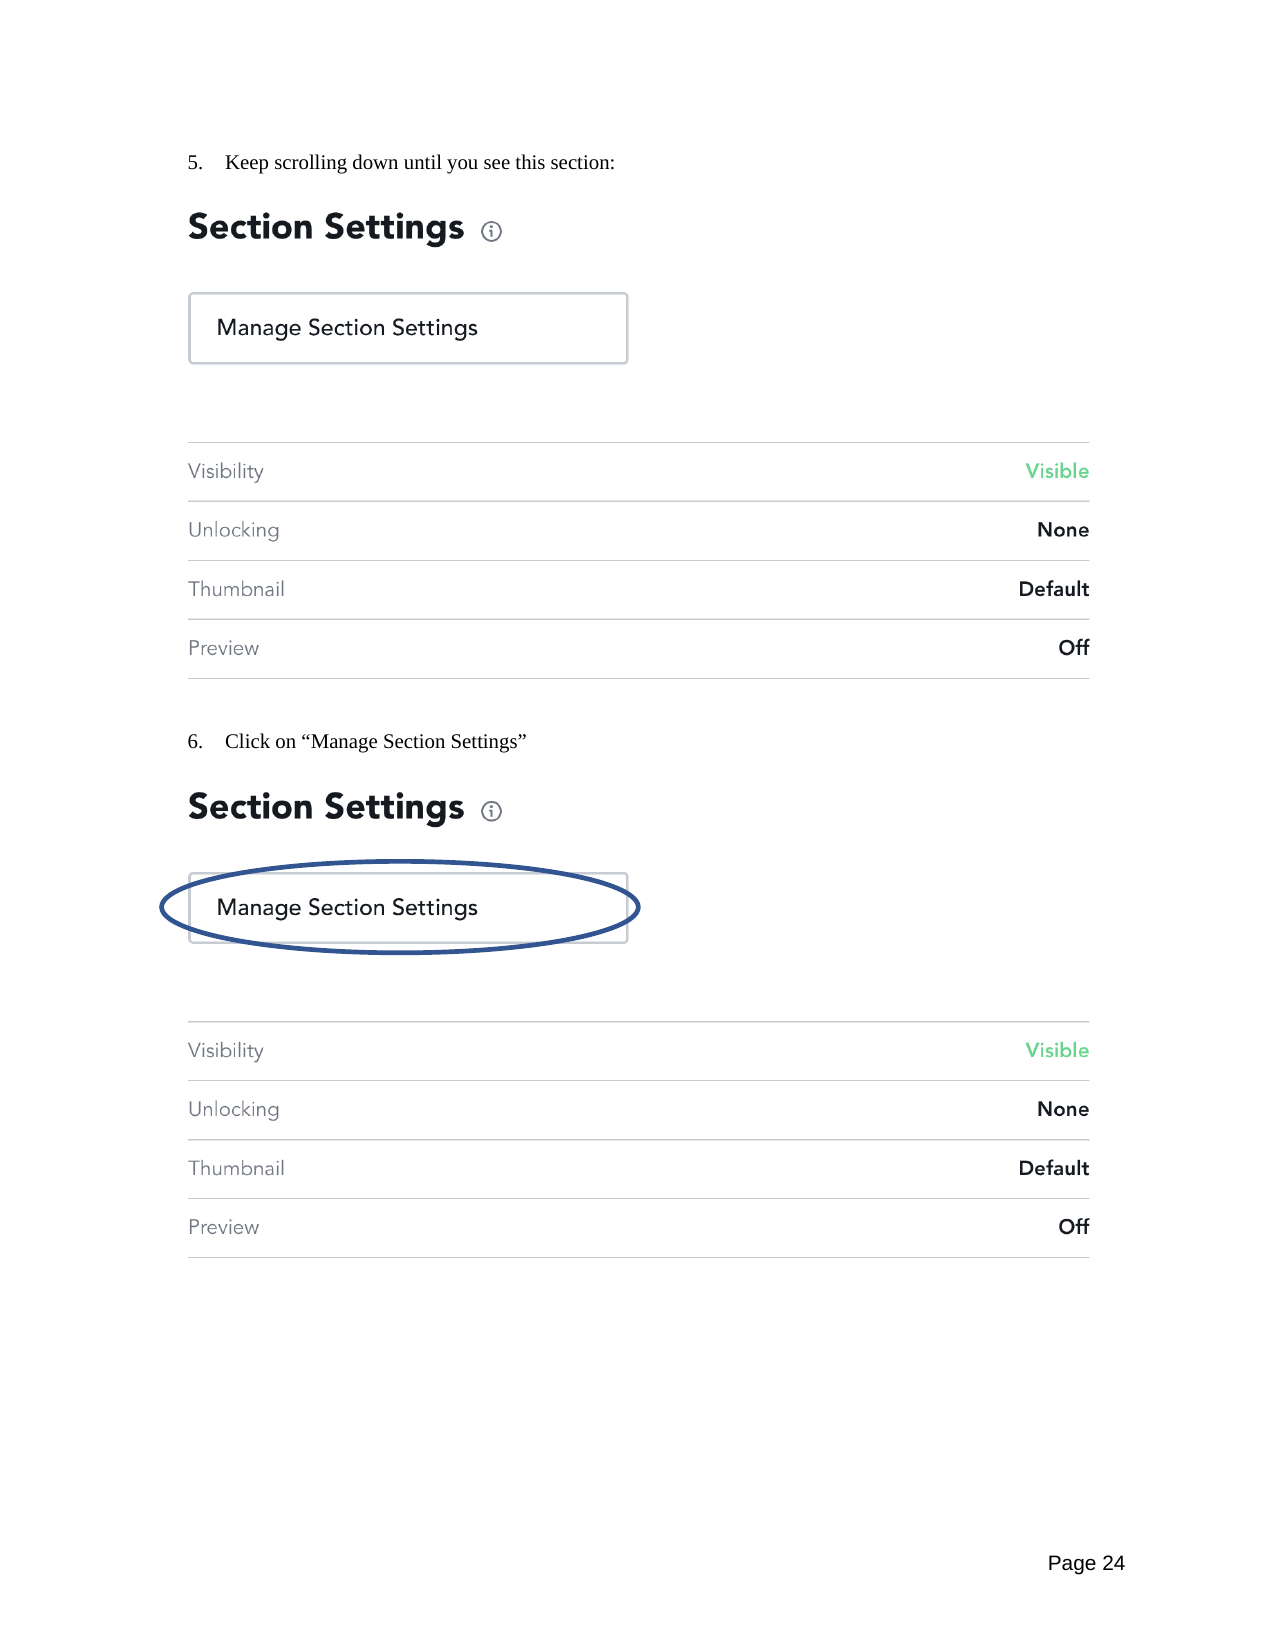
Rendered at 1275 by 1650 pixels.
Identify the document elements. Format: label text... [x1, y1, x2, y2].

picture [150, 753, 1125, 1285]
list Click on “Manage Section Settings” [187, 729, 1125, 753]
list Keep scrolling down until you see this section: [187, 150, 1125, 174]
picture [150, 174, 1125, 706]
